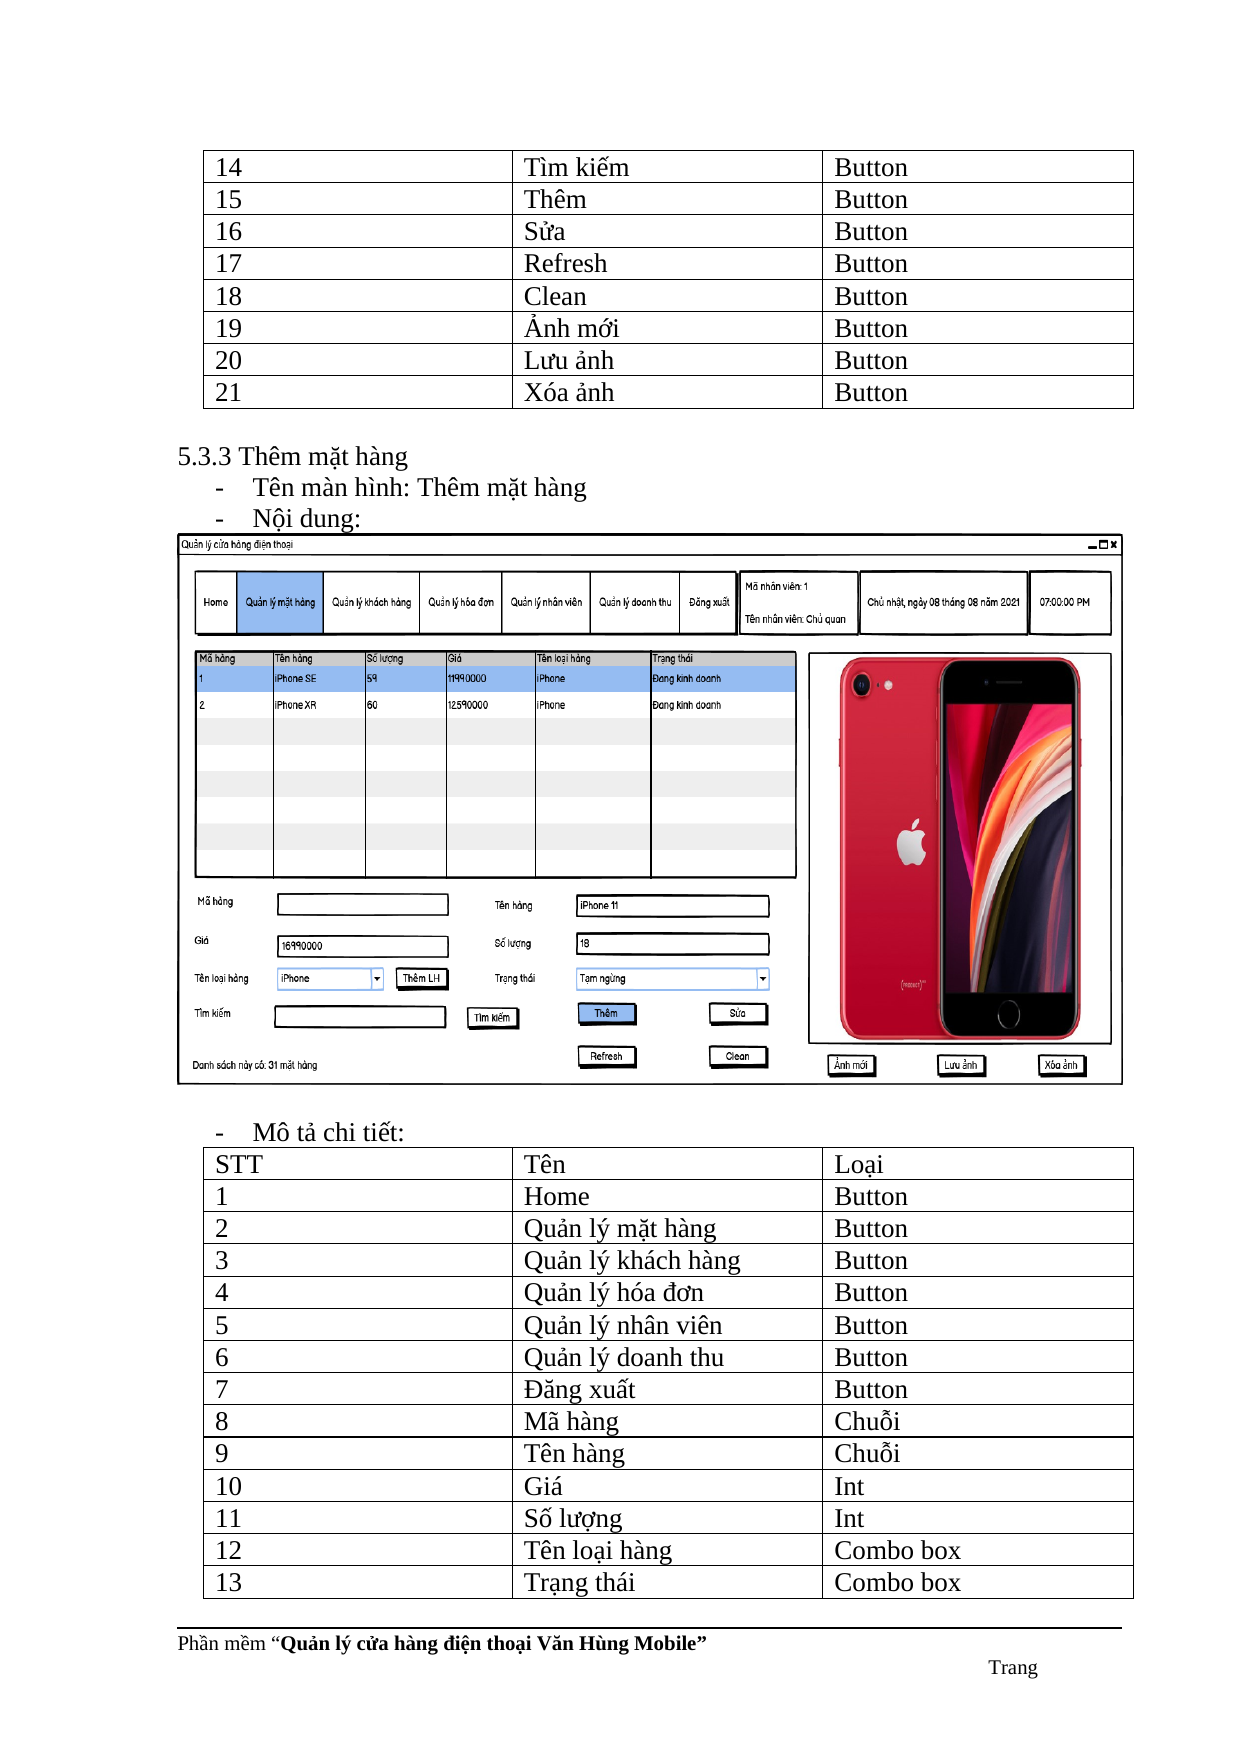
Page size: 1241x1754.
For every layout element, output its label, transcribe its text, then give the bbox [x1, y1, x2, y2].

table_cell 6 [204, 1341, 512, 1372]
table_cell Chuỗi [823, 1405, 1133, 1436]
table_cell Button [823, 1277, 1133, 1308]
table_cell 13 [204, 1566, 512, 1597]
table_cell Clean [513, 280, 822, 311]
table_cell Đăng xuất [513, 1373, 822, 1404]
table_cell 4 [204, 1277, 512, 1308]
list Nội dung: [215, 502, 1122, 533]
table_cell 14 [204, 151, 512, 182]
table_cell Xóa ảnh [513, 376, 822, 407]
table_header STT [204, 1148, 512, 1179]
table_cell 7 [204, 1373, 512, 1404]
table_cell 12 [204, 1534, 512, 1565]
table_cell 20 [204, 344, 512, 375]
table_cell Quản lý nhân viên [513, 1309, 822, 1340]
table_cell Button [823, 1180, 1133, 1211]
table_cell Refresh [513, 248, 822, 279]
table_cell 2 [204, 1212, 512, 1243]
table_cell Chuỗi [823, 1438, 1133, 1469]
table_cell Quản lý mặt hàng [513, 1212, 822, 1243]
table_cell Button [823, 248, 1133, 279]
table_cell Button [823, 215, 1133, 247]
table_cell 18 [204, 280, 512, 311]
table_cell Button [823, 1309, 1133, 1340]
table_cell 9 [204, 1438, 512, 1469]
table_cell Button [823, 1244, 1133, 1276]
table_cell 5 [204, 1309, 512, 1340]
table_cell Sửa [513, 215, 822, 247]
table_cell 1 [204, 1180, 512, 1211]
table_cell 3 [204, 1244, 512, 1276]
table_cell Button [823, 183, 1133, 214]
table_cell Button [823, 376, 1133, 407]
table_header Tên [513, 1148, 822, 1179]
table_cell Tên loại hàng [513, 1534, 822, 1565]
table_cell Button [823, 151, 1133, 182]
table_cell 19 [204, 312, 512, 343]
table_cell 21 [204, 376, 512, 407]
table_cell Button [823, 1373, 1133, 1404]
table_cell Tên hàng [513, 1438, 822, 1469]
table_cell Số lượng [513, 1502, 822, 1533]
picture [177, 533, 1123, 1085]
table_cell Button [823, 344, 1133, 375]
table_cell Giá [513, 1470, 822, 1501]
list Mô tả chi tiết: [215, 1116, 1122, 1147]
table_cell Lưu ảnh [513, 344, 822, 375]
table_cell Home [513, 1180, 822, 1211]
table_cell Quản lý hóa đơn [513, 1277, 822, 1308]
table_cell Tìm kiếm [513, 151, 822, 182]
table_cell 11 [204, 1502, 512, 1533]
table_cell 8 [204, 1405, 512, 1436]
table_cell 17 [204, 248, 512, 279]
table_header Loại [823, 1148, 1133, 1179]
table_cell Combo box [823, 1534, 1133, 1565]
table_cell Trạng thái [513, 1566, 822, 1597]
table_cell Ảnh mới [513, 312, 822, 343]
table_cell Quản lý doanh thu [513, 1341, 822, 1372]
table_cell Combo box [823, 1566, 1133, 1597]
table_cell Button [823, 280, 1133, 311]
table_cell Button [823, 1341, 1133, 1372]
table_cell 16 [204, 215, 512, 247]
table_cell Int [823, 1470, 1133, 1501]
table_cell Int [823, 1502, 1133, 1533]
table_cell Quản lý khách hàng [513, 1244, 822, 1276]
list Tên màn hình: Thêm mặt hàng [215, 471, 1122, 502]
table_cell 15 [204, 183, 512, 214]
text 5.3.3 Thêm mặt hàng [177, 440, 1122, 471]
table_cell Thêm [513, 183, 822, 214]
table_cell Button [823, 312, 1133, 343]
table_cell Mã hàng [513, 1405, 822, 1436]
table_cell 10 [204, 1470, 512, 1501]
table_cell Button [823, 1212, 1133, 1243]
